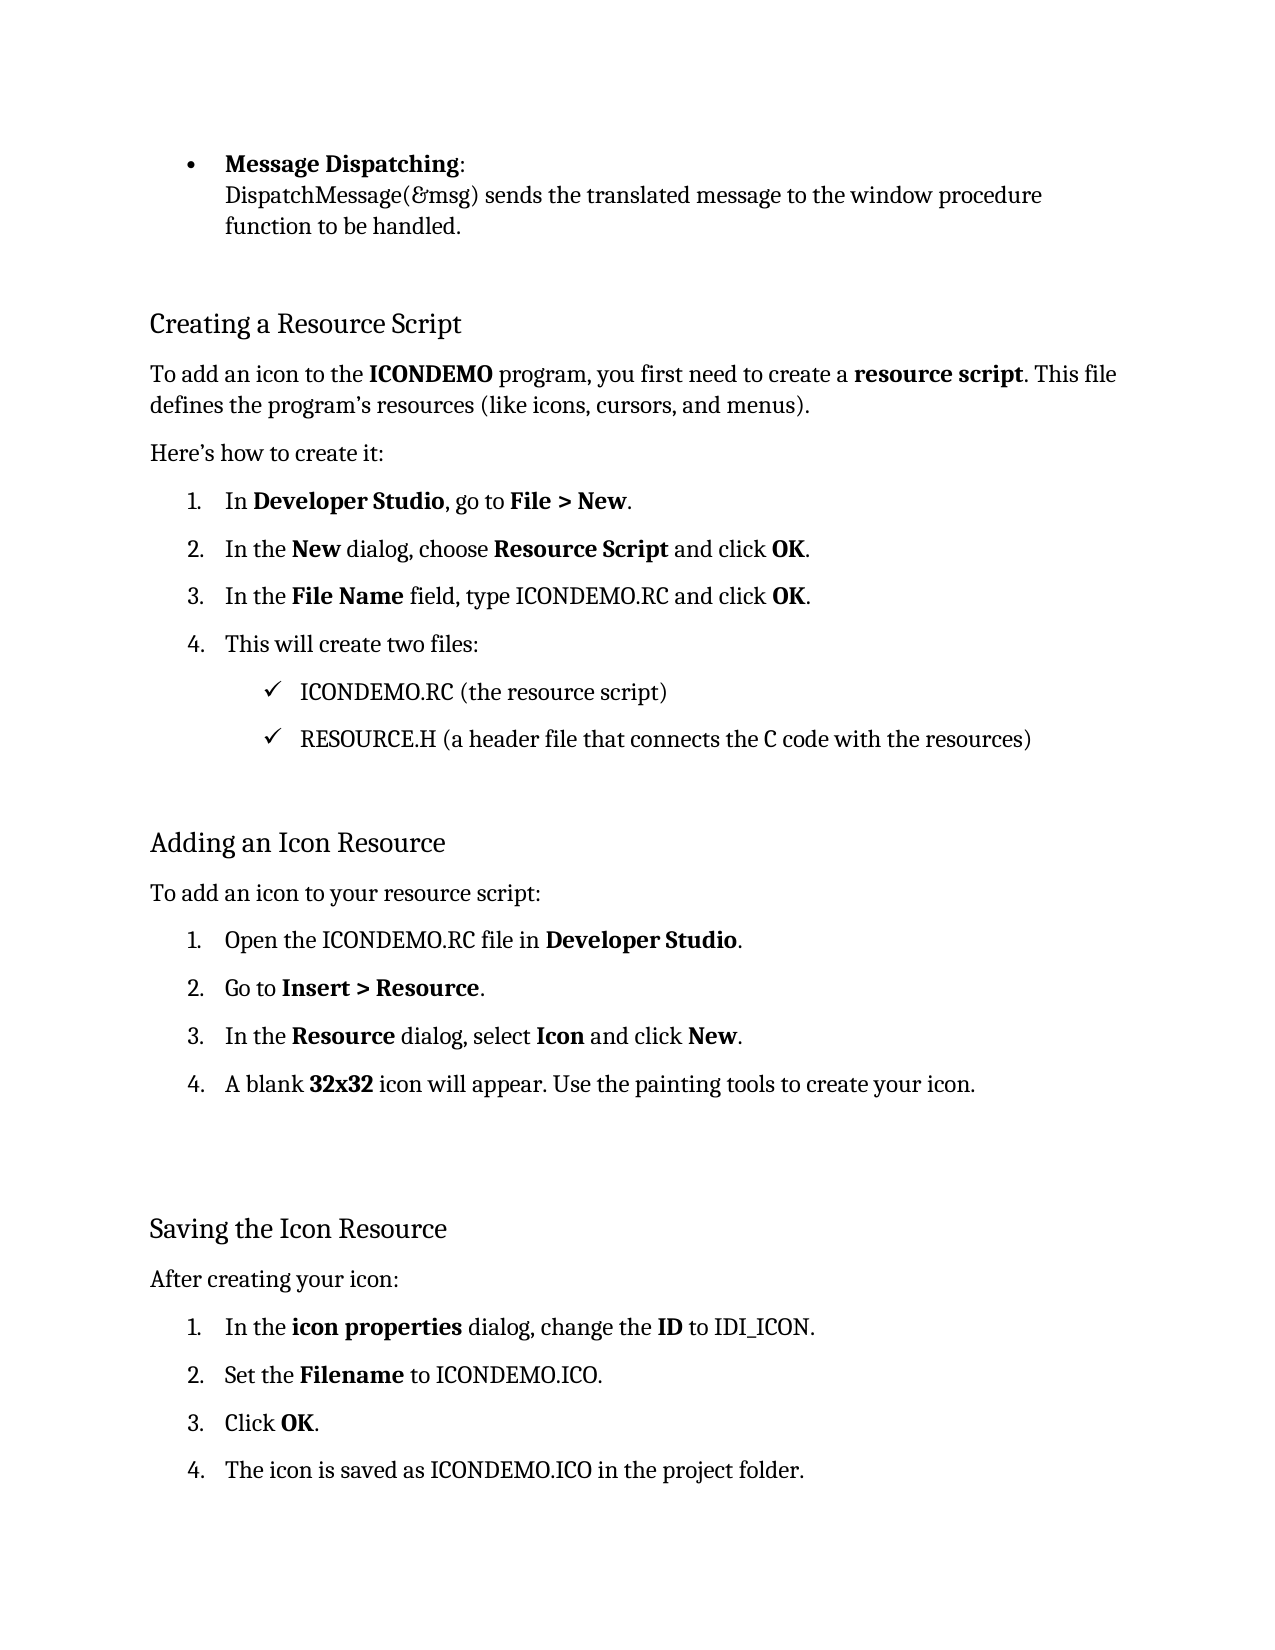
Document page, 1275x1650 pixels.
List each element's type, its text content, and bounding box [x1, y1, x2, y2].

list Click OK. [187, 1408, 1125, 1437]
list In Developer Studio, go to File > New. [187, 487, 1125, 516]
text After creating your icon: [150, 1265, 1125, 1294]
text To add an icon to your resource script: [150, 879, 1125, 907]
text Here’s how to create it: [150, 439, 1125, 468]
list ICONDEMO.RC (the resource script) [262, 678, 1125, 706]
list In the File Name field, type ICONDEMO.RC and click OK. [187, 582, 1125, 611]
text Creating a Resource Script [150, 307, 1125, 341]
list In the Resource dialog, select Icon and click New. [187, 1022, 1125, 1051]
list Go to Insert > Resource. [187, 974, 1125, 1003]
list A blank 32x32 icon will appear. Use the painting tools to create your icon. [187, 1069, 1125, 1098]
list In the New dialog, choose Resource Script and click OK. [187, 534, 1125, 563]
list Set the Filename to ICONDEMO.ICO. [187, 1361, 1125, 1389]
text Saving the Icon Resource [150, 1213, 1125, 1246]
text Adding an Icon Resource [150, 826, 1125, 859]
list This will create two files: [187, 630, 1125, 659]
text To add an icon to the ICONDEMO program, you first need to create a resource script. This file defines the program’s resources (like icons, cursors, and menus). [150, 360, 1125, 420]
list The icon is saved as ICONDEMO.ICO in the project folder. [187, 1456, 1125, 1485]
list In the icon properties dialog, change the ID to IDI_ICON. [187, 1313, 1125, 1342]
list Open the ICONDEMO.RC file in Developer Studio. [187, 926, 1125, 955]
list RESOURCE.H (a header file that connects the C code with the resources) [262, 725, 1125, 754]
list Message Dispatching: DispatchMessage(&msg) sends the translated message to the window procedure function to be handled. [187, 150, 1125, 241]
